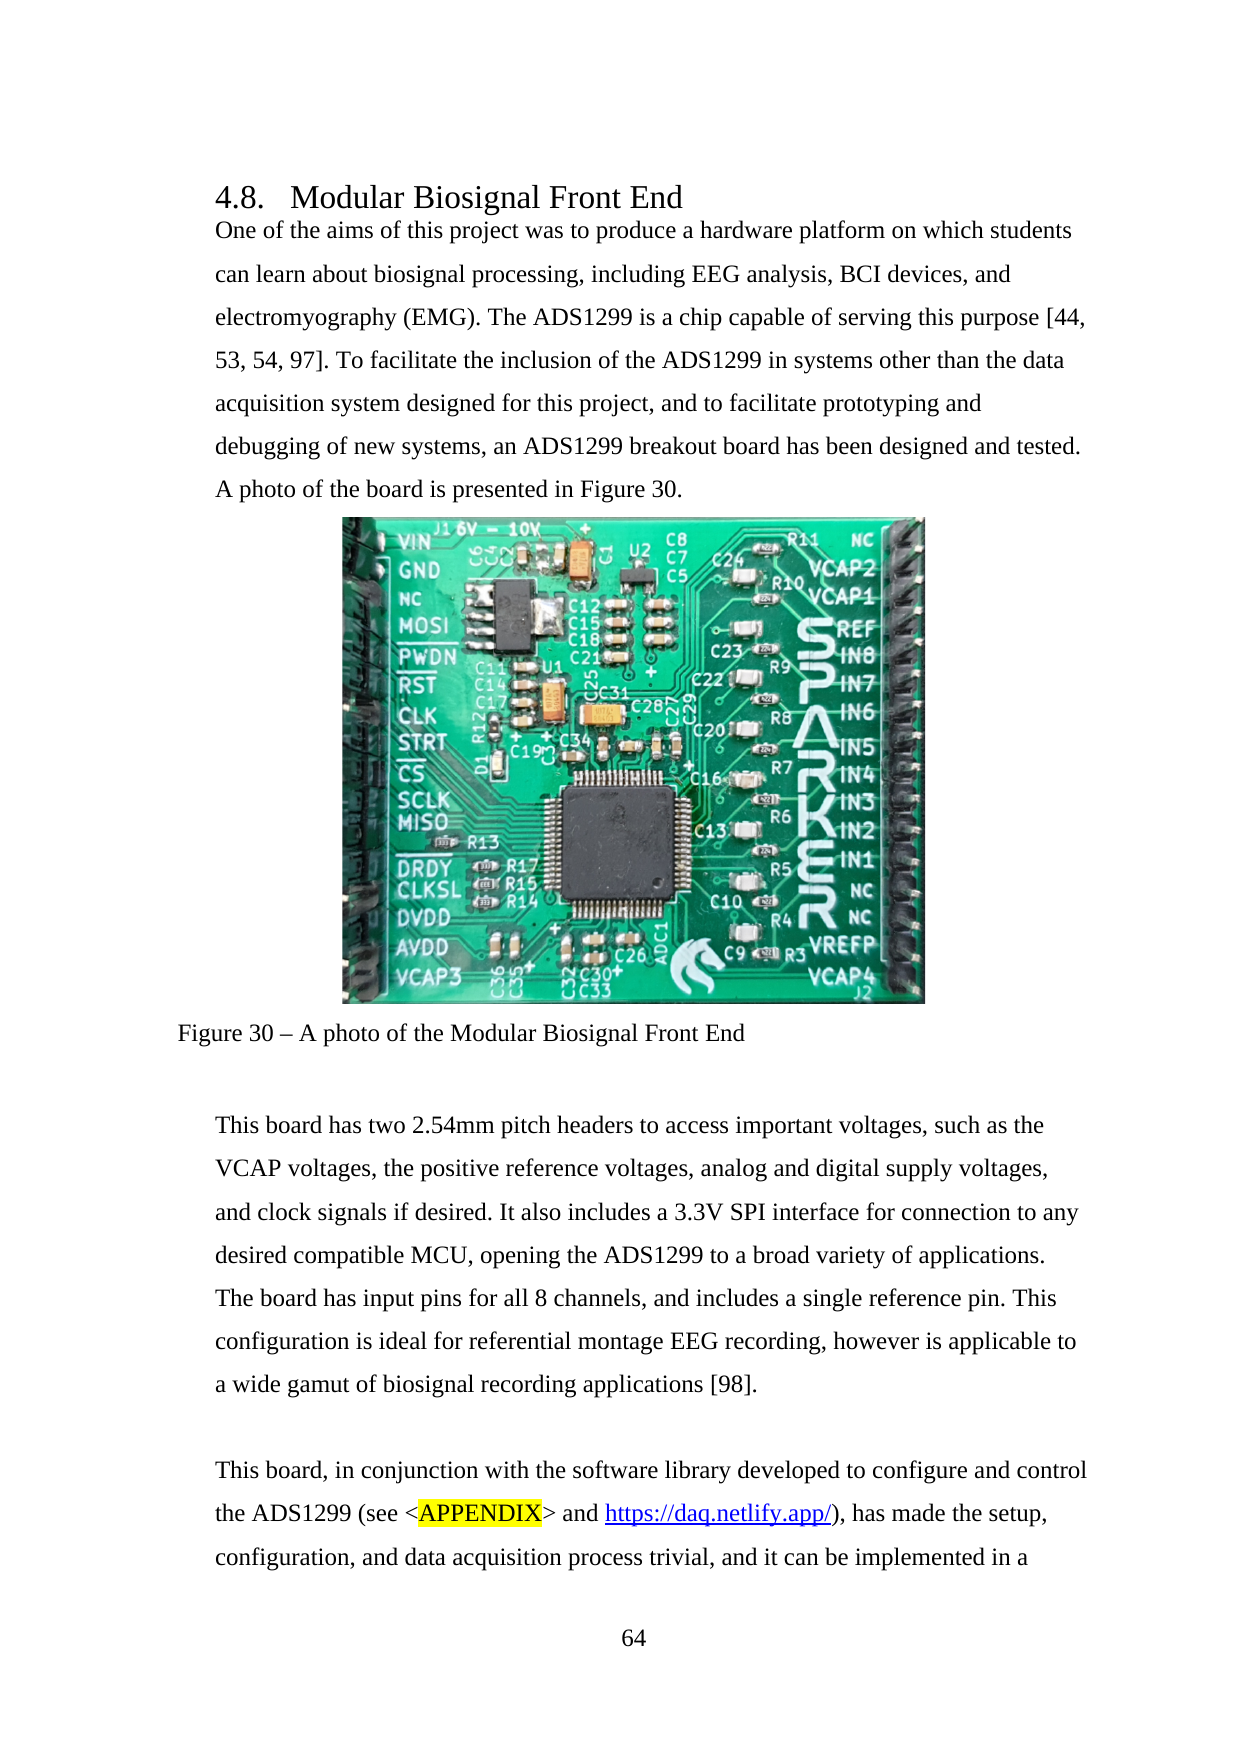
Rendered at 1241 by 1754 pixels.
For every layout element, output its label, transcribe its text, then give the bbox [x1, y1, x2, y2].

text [215, 1455, 1090, 1570]
subtitle Modular Biosignal Front End [215, 177, 1090, 216]
picture [342, 517, 926, 1004]
text This board has two 2.54mm pitch headers to access important voltages, such as the VCAP voltages, the positive reference voltages, analog and digital supply voltages, and clock signals if desired. It also includes a 3.3V SPI interface for connection to any desired compatible MCU, opening the ADS1299 to a broad variety of applications. The board has input pins for all 8 channels, and includes a single reference pin. This configuration is ideal for referential montage EEG recording, however is applicable to a wide gamut of biosignal recording applications [98]. [215, 1110, 1090, 1398]
text One of the aims of this project was to produce a hardware platform on which students can learn about biosignal processing, including EEG analysis, BCI devices, and electromyography (EMG). The ADS1299 is a chip capable of serving this purpose [44, 53, 54, 97]. To facilitate the inclusion of the ADS1299 in systems other than the data acquisition system designed for this project, and to facilitate prototyping and debugging of new systems, an ADS1299 breakout board has been designed and tested. A photo of the board is presented in Figure 28. [215, 216, 1090, 503]
